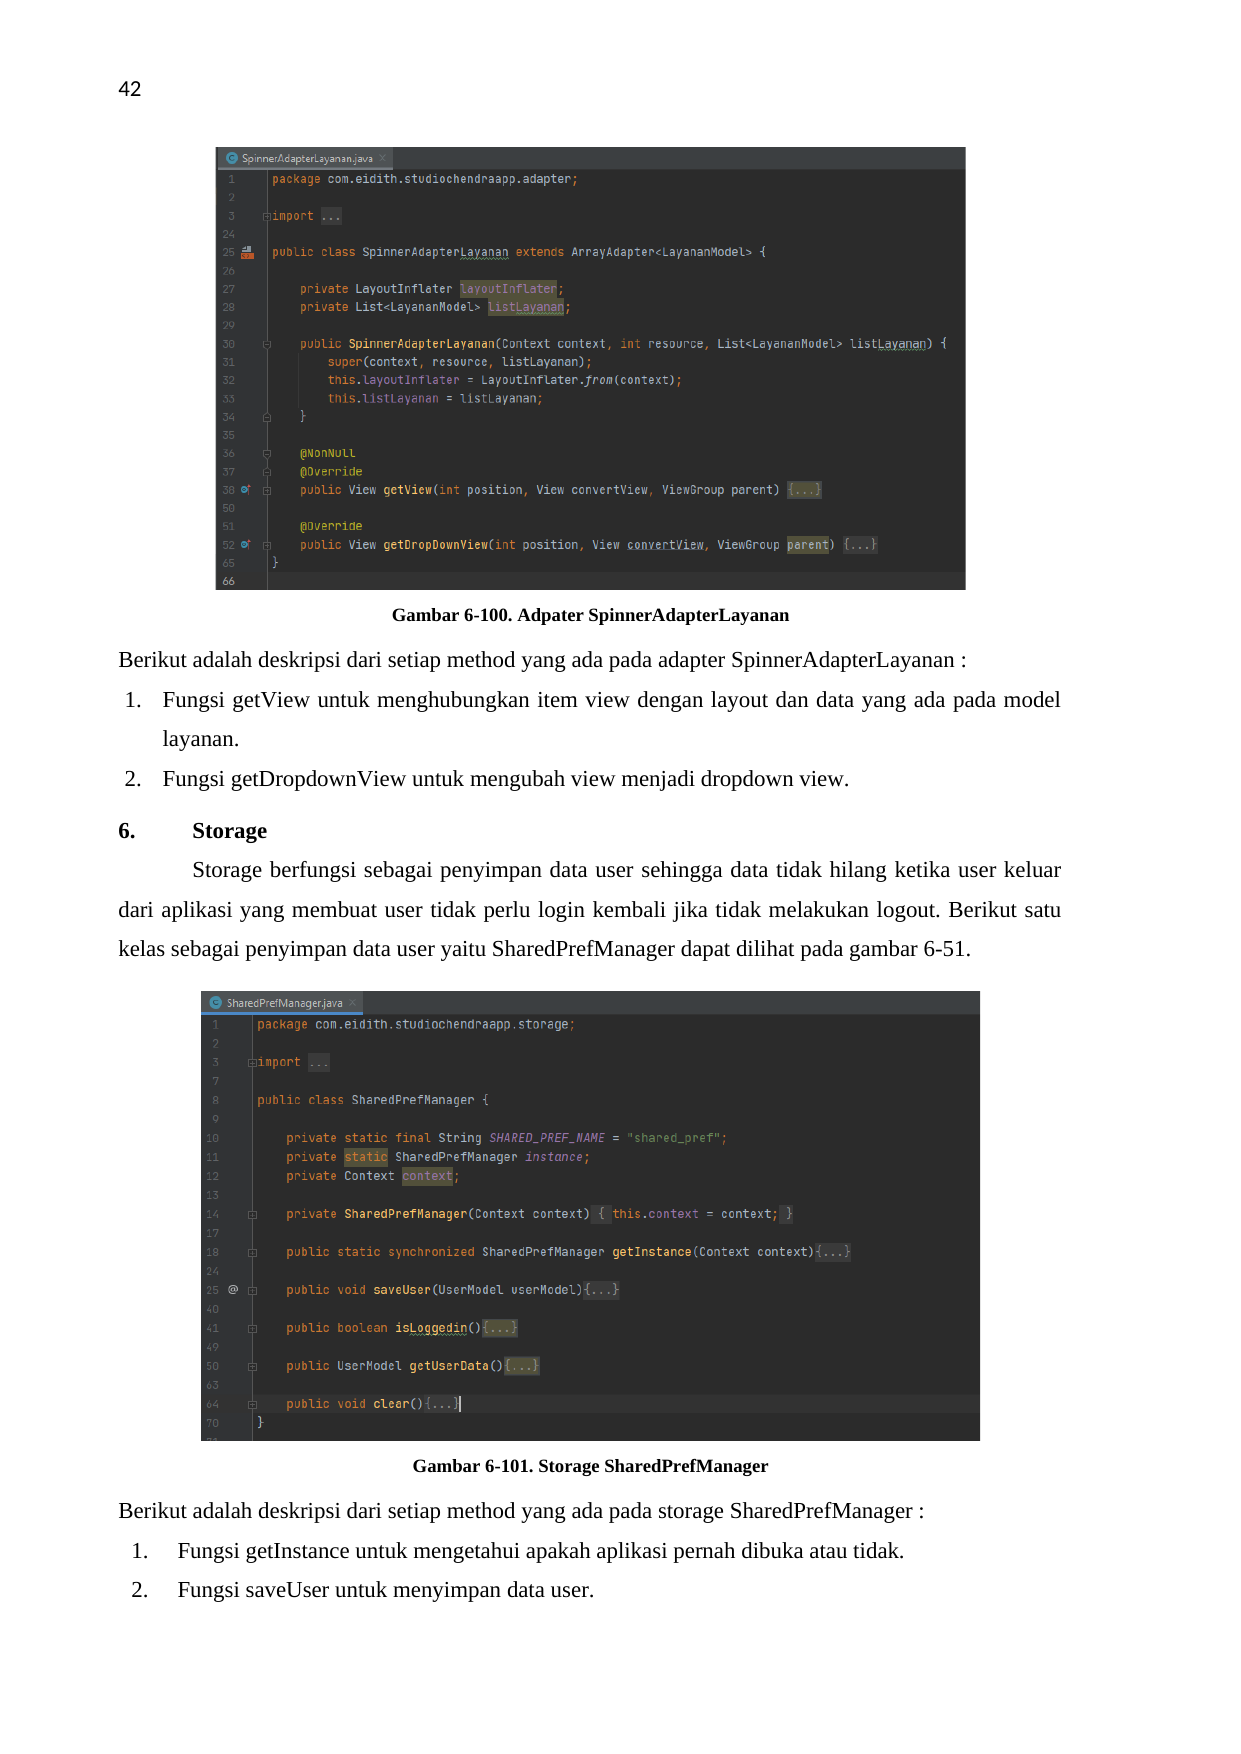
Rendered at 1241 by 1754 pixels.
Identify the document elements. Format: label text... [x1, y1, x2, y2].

list Fungsi getView untuk menghubungkan item view dengan layout dan data yang ada pada model layanan. [133, 686, 1063, 752]
subtitle Storage [118, 817, 1063, 843]
text Berikut adalah deskripsi dari setiap method yang ada pada storage SharedPrefManager : [118, 1497, 1063, 1524]
picture [215, 147, 966, 590]
list Fungsi getDropdownView untuk mengubah view menjadi dropdown view. [133, 765, 1063, 791]
list Fungsi saveUser untuk menyimpan data user. [140, 1576, 1063, 1603]
text Storage berfungsi sebagai penyimpan data user sehingga data tidak hilang ketika user keluar dari aplikasi yang membuat user tidak perlu login kembali jika tidak melakukan logout. Berikut satu kelas sebagai penyimpan data user yaitu SharedPrefManager dapat dilihat pada gambar 6-51. [118, 856, 1063, 962]
list Fungsi getInstance untuk mengetahui apakah aplikasi pernah dibuka atau tidak. [140, 1537, 1063, 1563]
text Berikut adalah deskripsi dari setiap method yang ada pada adapter SpinnerAdapterLayanan : [118, 646, 1063, 673]
picture [201, 991, 981, 1441]
